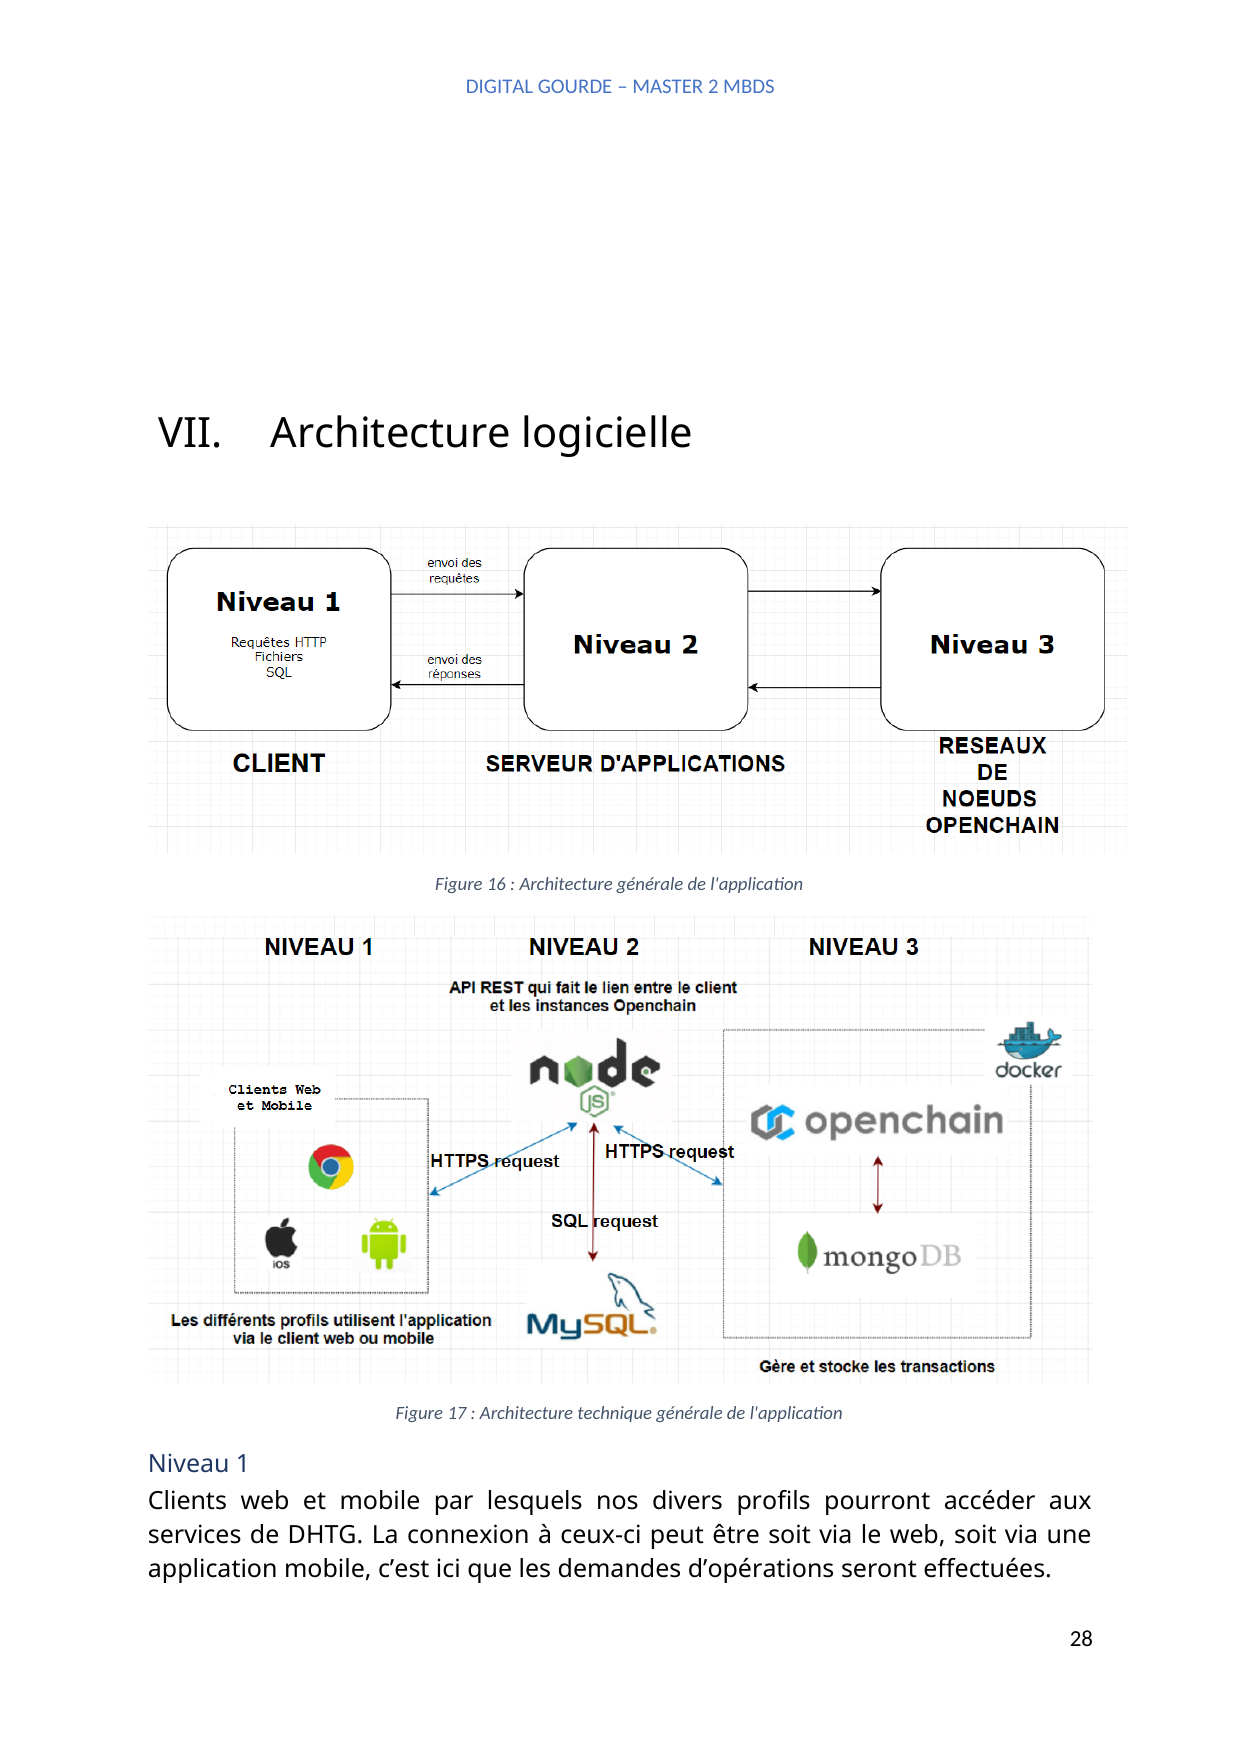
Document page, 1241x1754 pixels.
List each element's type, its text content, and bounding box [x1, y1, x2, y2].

text Figure 16 : Architecture générale de l'application [148, 872, 1093, 895]
subtitle Niveau 1 [148, 1445, 1093, 1479]
text Figure 17 : Architecture technique générale de l'application [148, 1401, 1093, 1424]
subtitle Architecture logicielle [158, 403, 1093, 516]
picture [147, 524, 1128, 854]
text Clients web et mobile par lesquels nos divers profils pourront accéder aux services de DHTG. La connexion à ceux-ci peut être soit via le web, soit via une application mobile, c’est ici que les demandes d’opérations seront effectuées. [148, 1482, 1093, 1584]
picture [147, 915, 1093, 1383]
